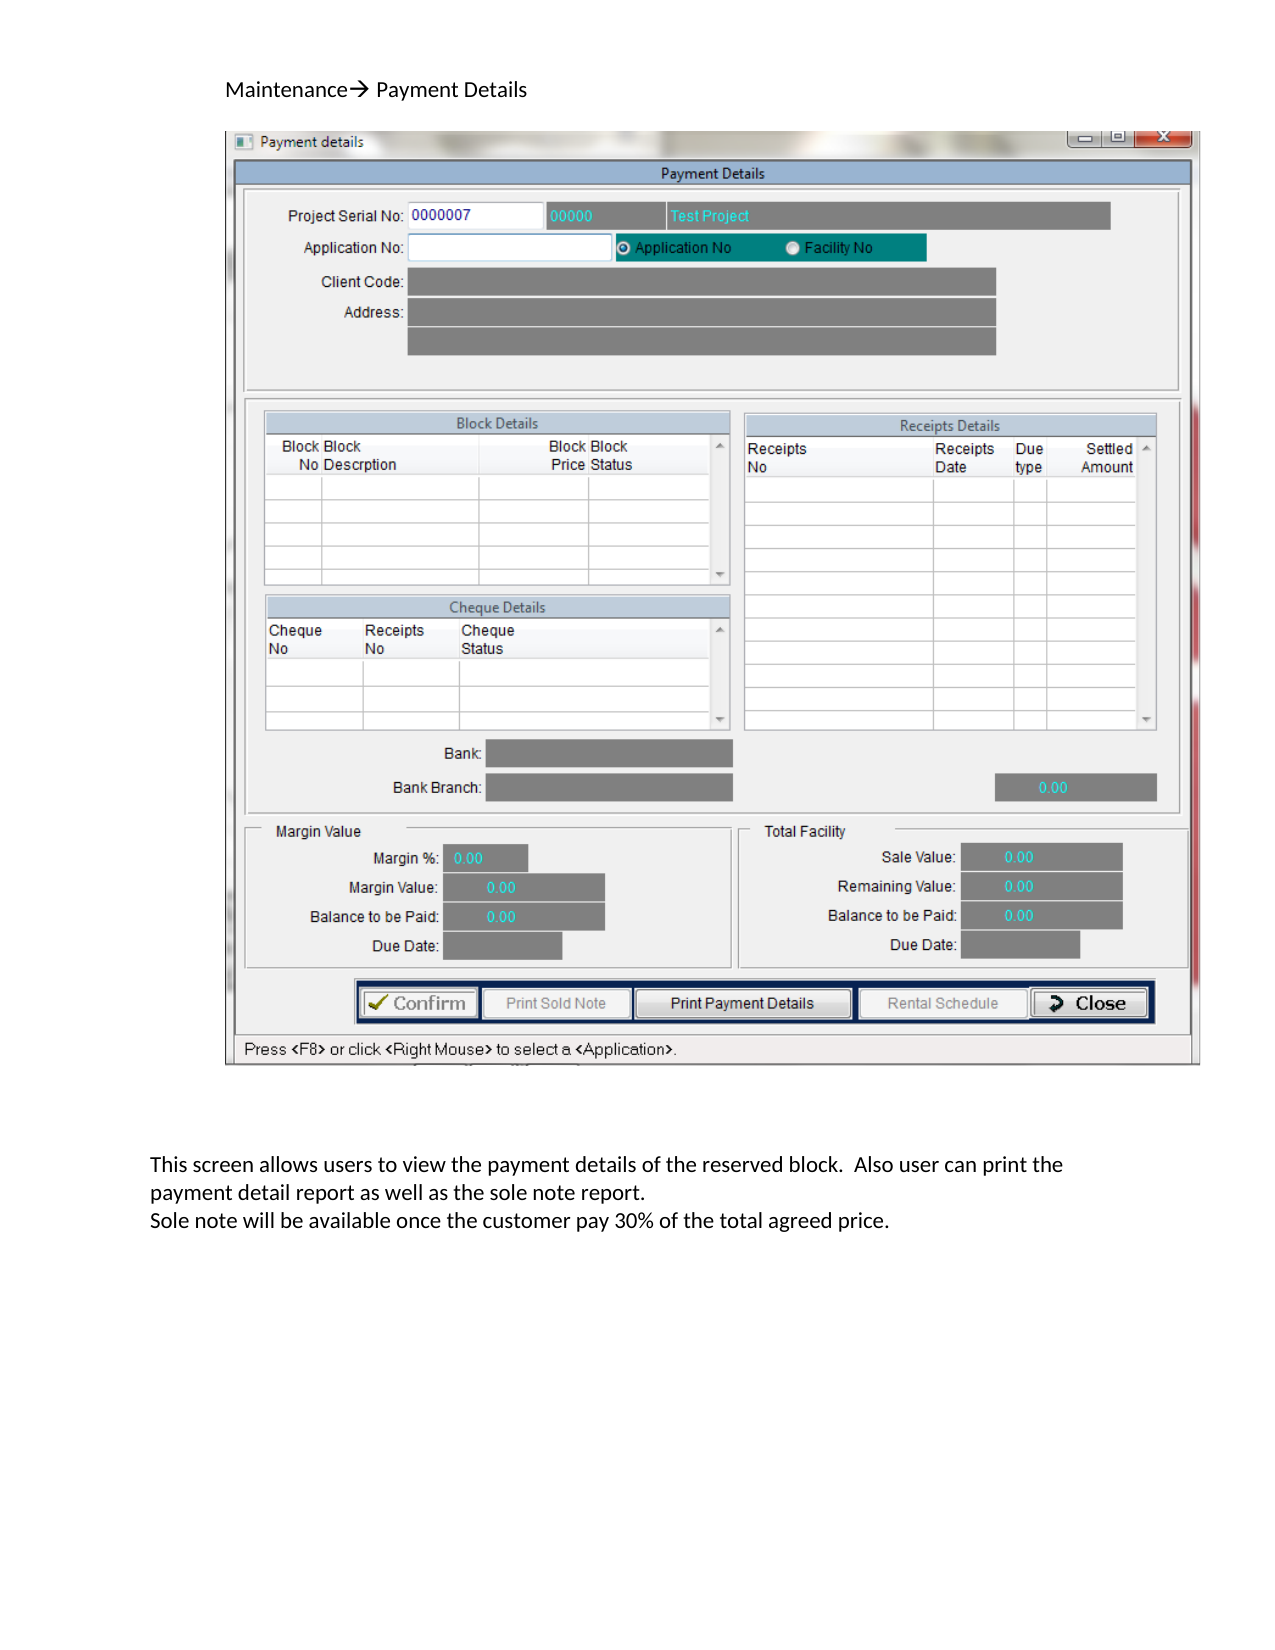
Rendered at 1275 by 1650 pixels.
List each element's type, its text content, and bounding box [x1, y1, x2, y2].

picture [225, 131, 1200, 1066]
text Maintenance Payment Details [150, 75, 1125, 103]
text This screen allows users to view the payment details of the reserved block. Also user can print the payment detail report as well as the sole note report. [150, 1150, 1125, 1206]
text Sole note will be available once the customer pay 30% of the total agreed price. [150, 1206, 1125, 1234]
